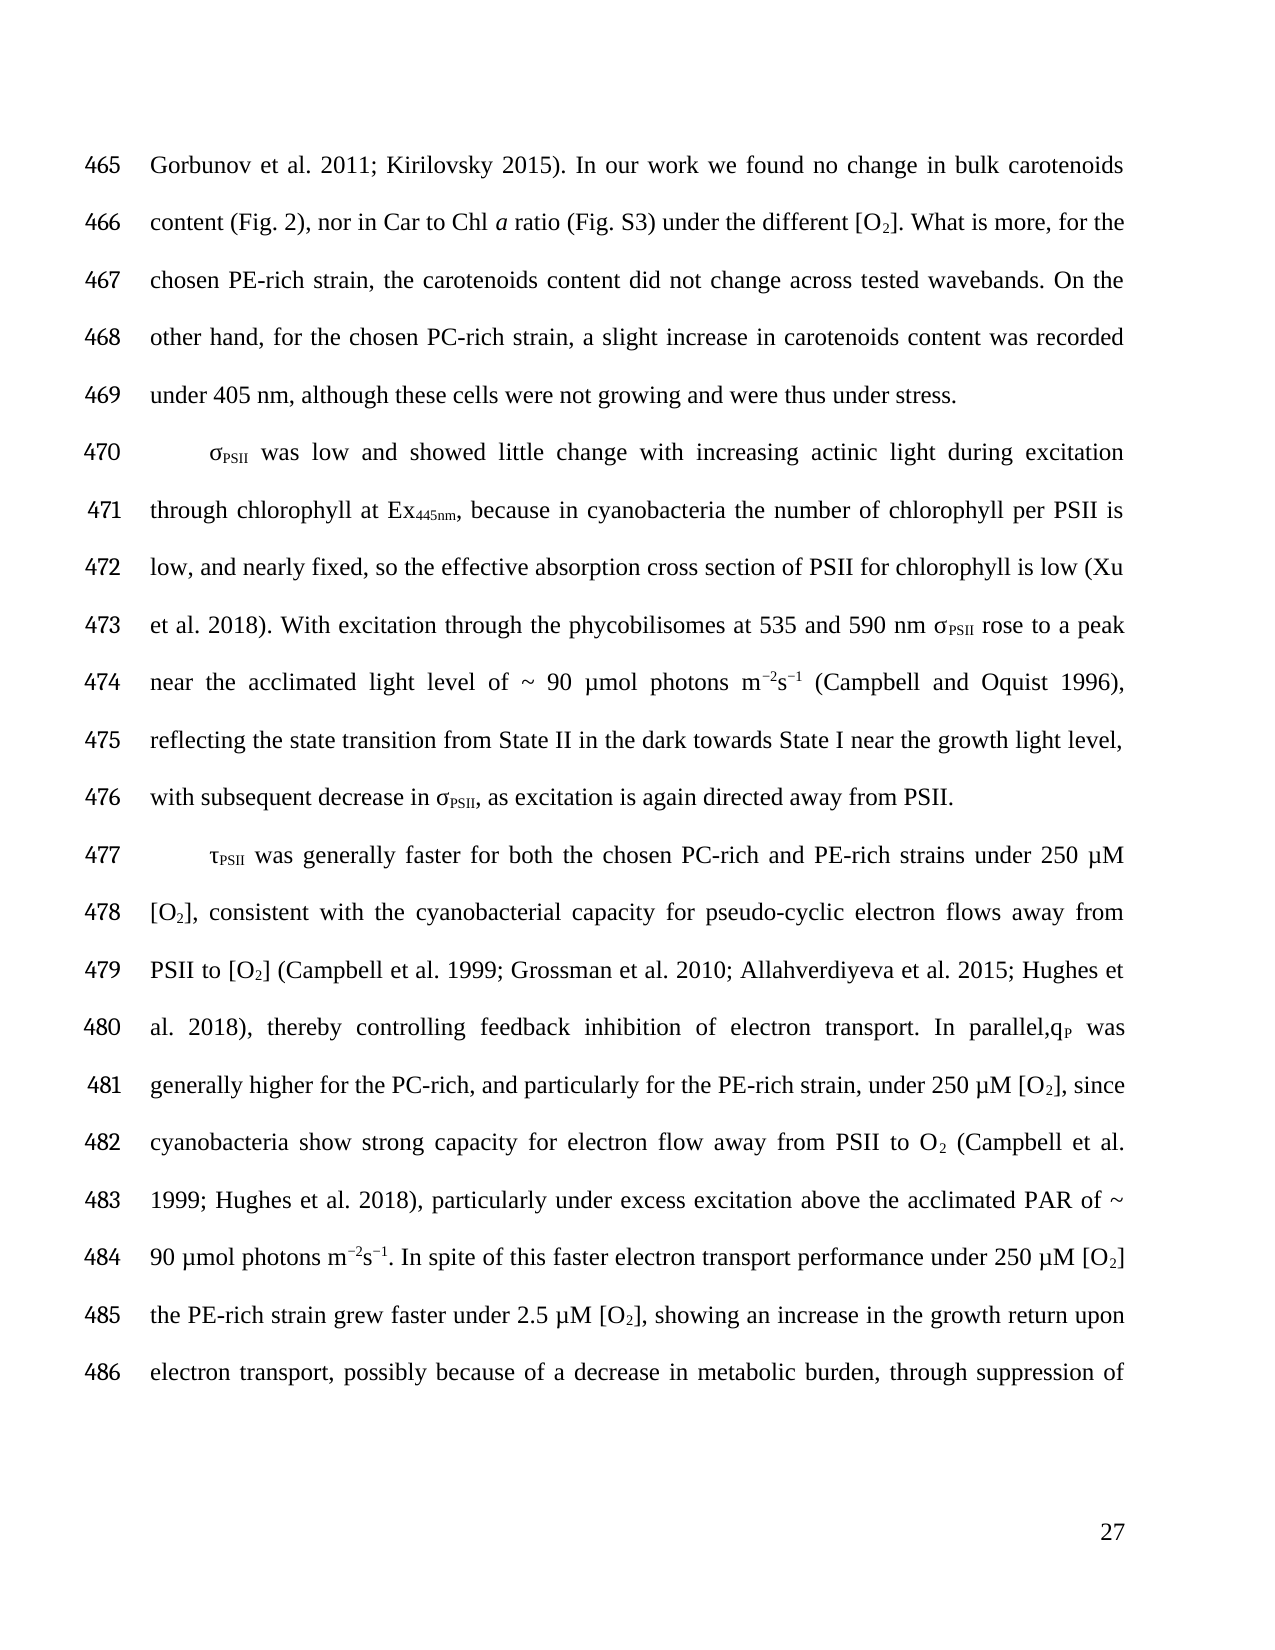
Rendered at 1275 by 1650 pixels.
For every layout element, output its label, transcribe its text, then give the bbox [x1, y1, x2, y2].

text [150, 840, 1125, 1386]
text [150, 150, 1125, 409]
text σPSII was low and showed little change with increasing actinic light during excitation through chlorophyll at Ex445nm, because in cyanobacteria the number of chlorophyll per PSII is low, and nearly fixed, so the effective absorption cross section of PSII for chlorophyll is low (Xu et al. 2018). With excitation through the phycobilisomes at 535 and 590 nm σPSII rose to a peak near the acclimated light level of ~ 90 µmol photons m−2s−1 (Campbell and Oquist 1996), reflecting the state transition from State II in the dark towards State I near the growth light level, with subsequent decrease in σPSII, as excitation is again directed away from PSII. [150, 437, 1125, 811]
